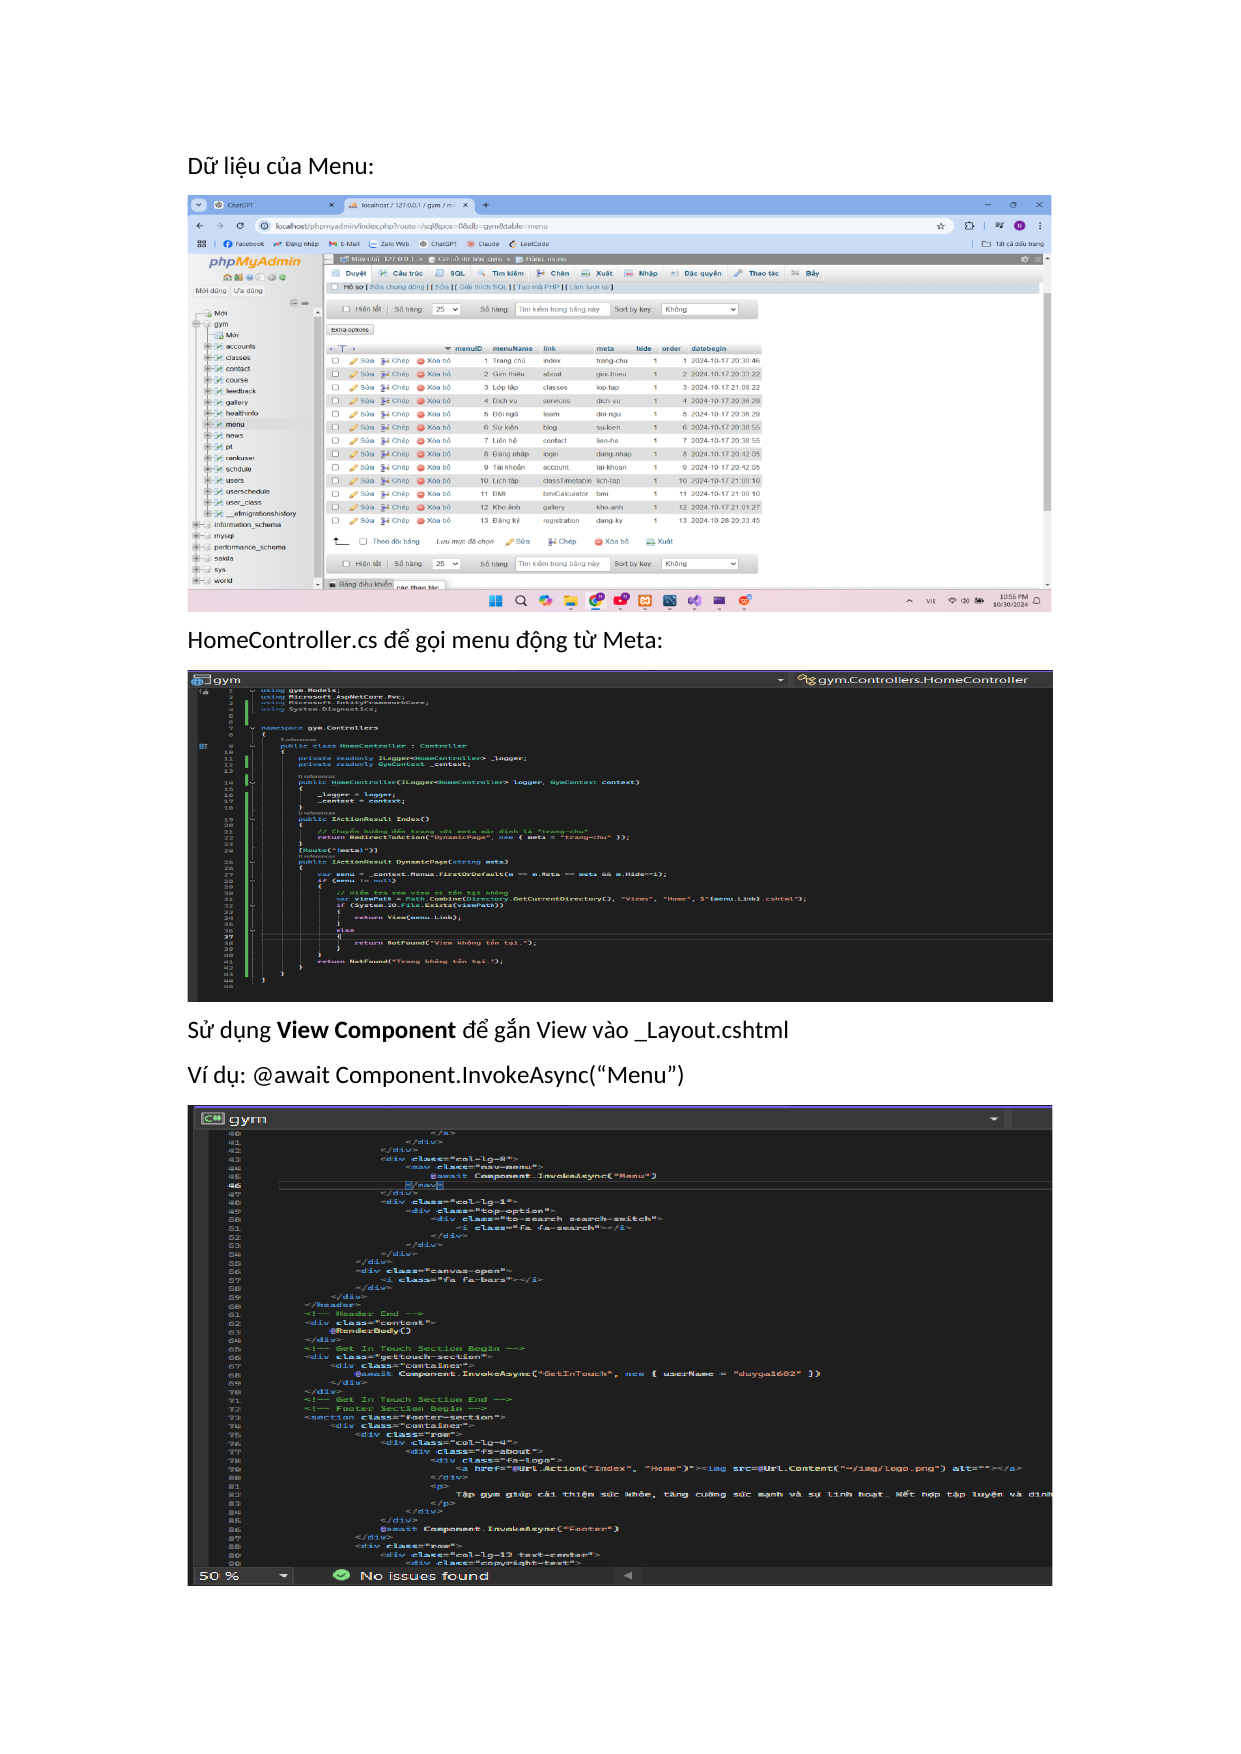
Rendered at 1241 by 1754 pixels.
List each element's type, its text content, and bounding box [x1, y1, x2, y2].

picture [187, 1105, 1053, 1586]
picture [187, 670, 1053, 1002]
text Ví dụ: @await Component.InvokeAsync(“Menu”) [187, 1059, 1053, 1090]
text Dữ liệu của Menu: [187, 150, 1053, 181]
text Sử dụng View Component để gắn View vào _Layout.cshtml [187, 1014, 1053, 1044]
text HomeController.cs để gọi menu động từ Meta: [187, 625, 1053, 655]
picture [187, 195, 1052, 612]
